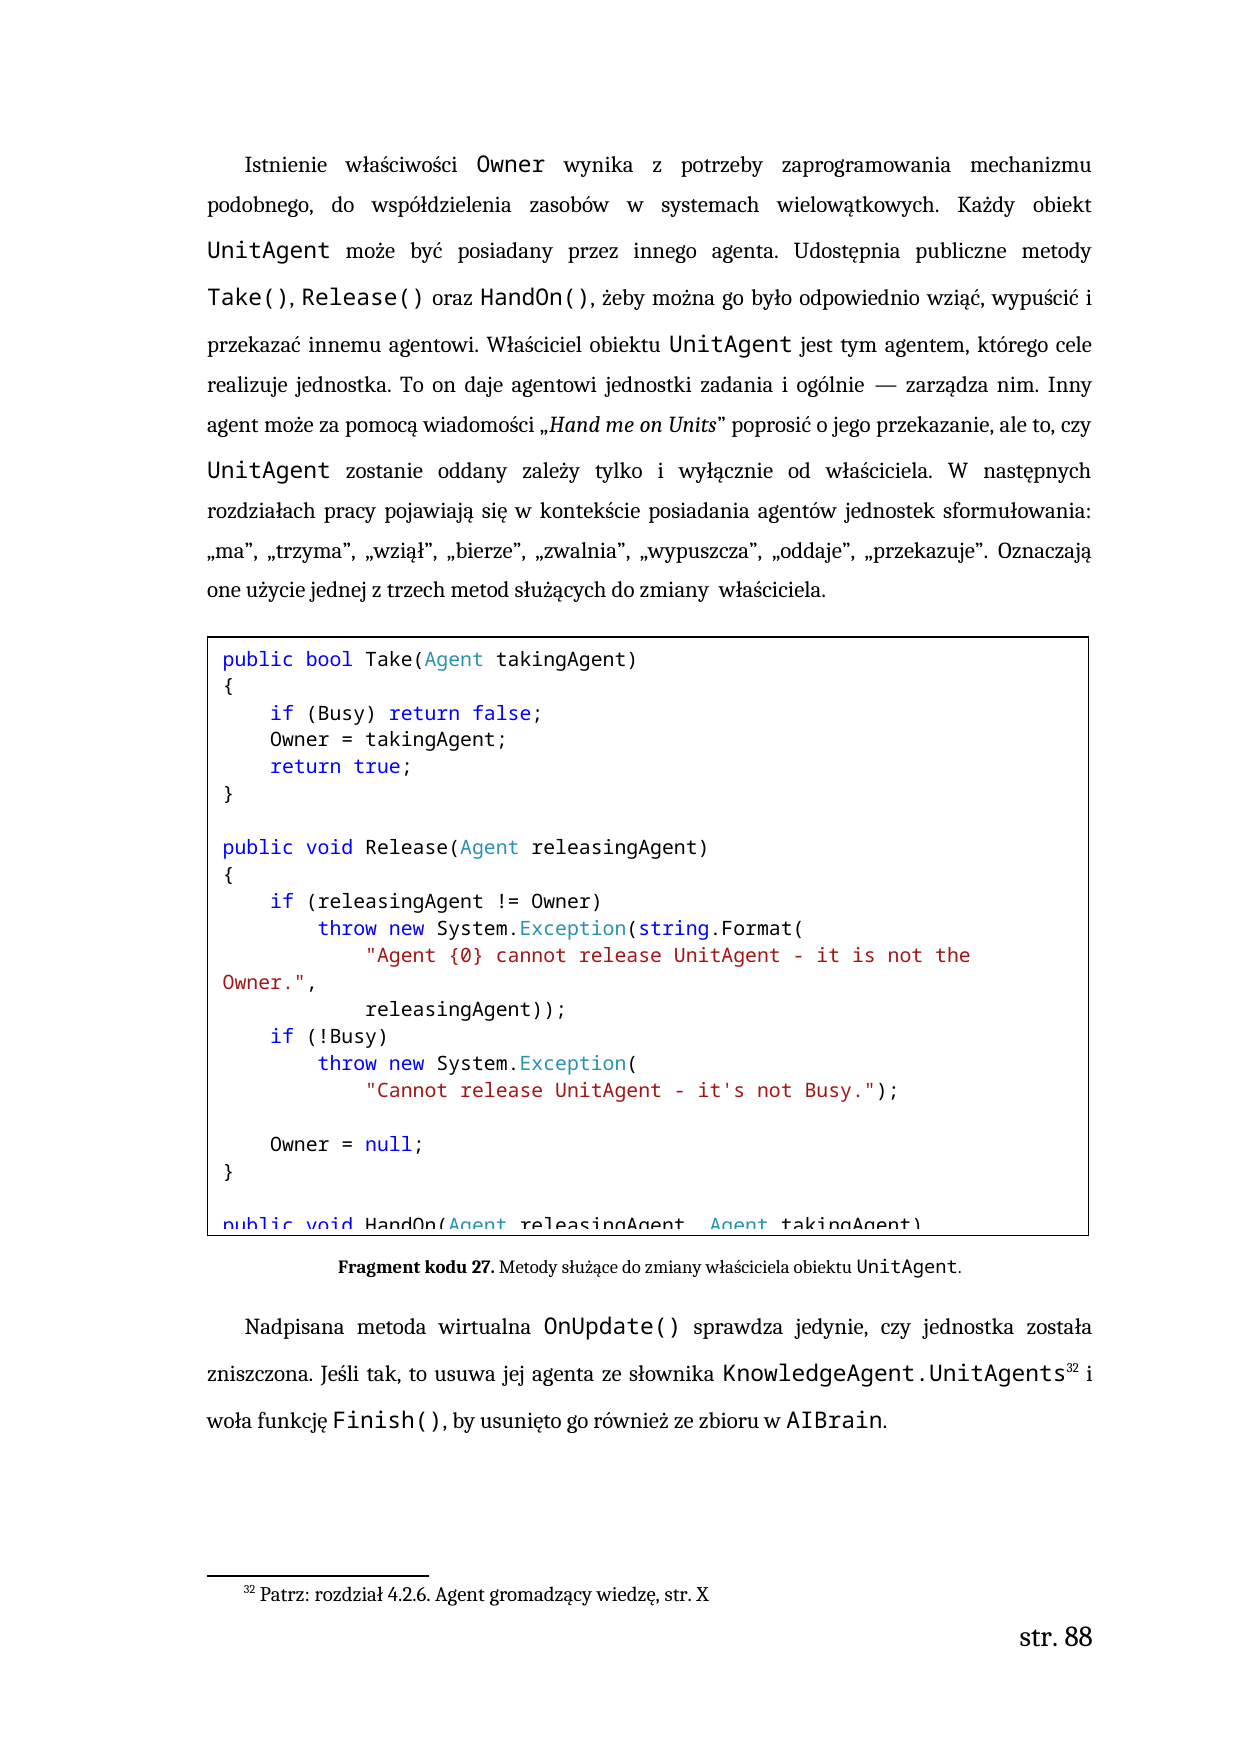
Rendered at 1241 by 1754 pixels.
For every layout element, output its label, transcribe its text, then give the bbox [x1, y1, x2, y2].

text Nadpisana metoda wirtualna OnUpdate() sprawdza jedynie, czy jednostka została zniszczona. Jeśli tak, to usuwa jej agenta ze słownika KnowledgeAgent.UnitAgents i woła funkcję Finish(), by usunięto go również ze zbioru w AIBrain. [207, 1310, 1092, 1435]
text Fragment kodu 27. Metody służące do zmiany właściciela obiektu UnitAgent. [207, 1253, 1092, 1278]
text Istnienie właściwości Owner wynika z potrzeby zaprogramowania mechanizmu podobnego, do współdzielenia zasobów w systemach wielowątkowych. Każdy obiekt UnitAgent może być posiadany przez innego agenta. Udostępnia publiczne metody Take(), Release() oraz HandOn(), żeby można go było odpowiednio wziąć, wypuścić i przekazać innemu agentowi. Właściciel obiektu UnitAgent jest tym agentem, którego cele realizuje jednostka. To on daje agentowi jednostki zadania i ogólnie — zarządza nim. Inny agent może za pomocą wiadomości „Hand me on Units” poprosić o jego przekazanie, ale to, czy UnitAgent zostanie oddany zależy tylko i wyłącznie od właściciela. W następnych rozdziałach pracy pojawiają się w kontekście posiadania agentów jednostek sformułowania: „ma”, „trzyma”, „wziął”, „bierze”, „zwalnia”, „wypuszcza”, „oddaje”, „przekazuje”. Oznaczają one użycie jednej z trzech metod służących do zmiany właściciela. [207, 148, 1092, 603]
